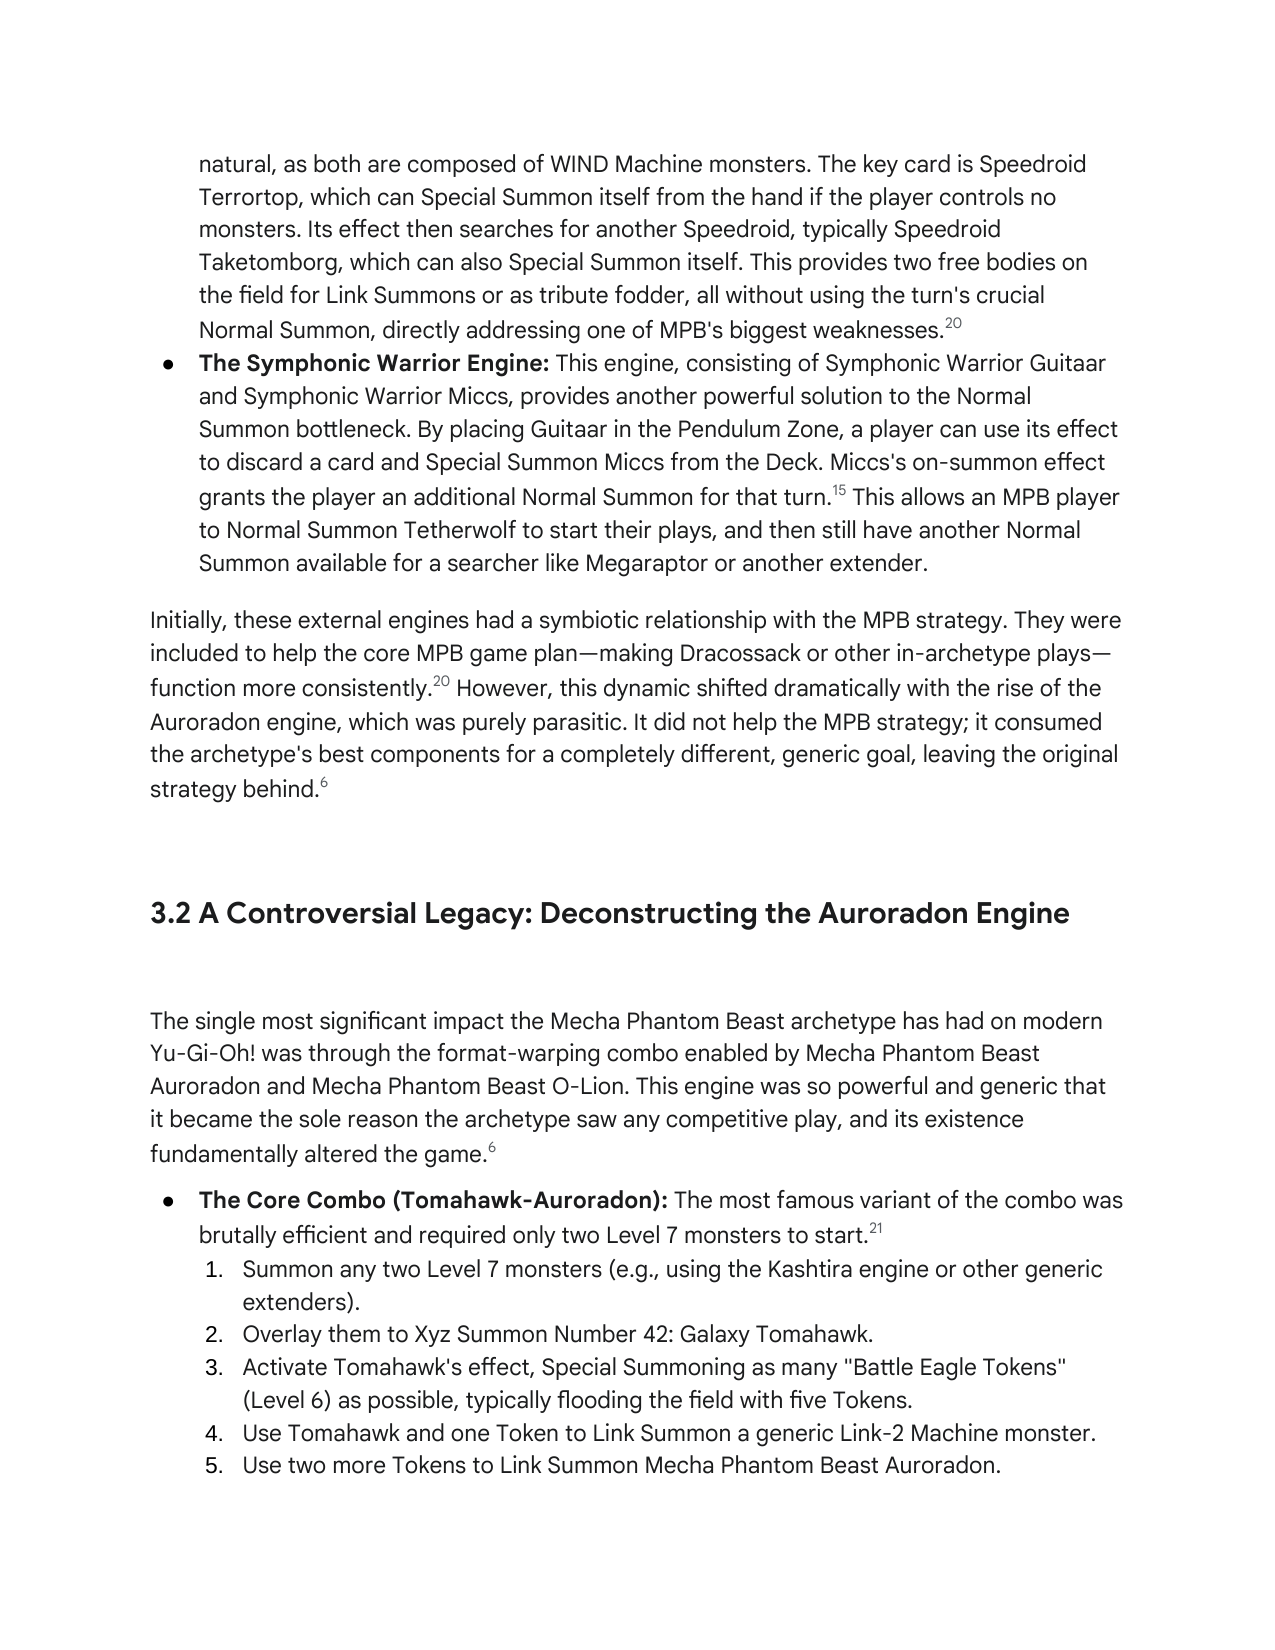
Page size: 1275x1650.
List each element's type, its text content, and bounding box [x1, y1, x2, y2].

text Initially, these external engines had a symbiotic relationship with the MPB strategy. They were included to help the core MPB game plan—making Dracossack or other in-archetype plays—function more consistently.20 However, this dynamic shifted dramatically with the rise of the Auroradon engine, which was purely parasitic. It did not help the MPB strategy; it consumed the archetype's best components for a completely different, generic goal, leaving the original strategy behind.6 [150, 607, 1125, 805]
list Use Tomahawk and one Token to Link Summon a generic Link-2 Machine monster. [205, 1419, 1125, 1448]
list Overlay them to Xyz Summon Number 42: Galaxy Tomahawk. [205, 1321, 1125, 1349]
list Summon any two Level 7 monsters (e.g., using the Kashtira engine or other generic extenders). [205, 1255, 1125, 1317]
subtitle 3.2 A Controversial Legacy: Deconstructing the Auroradon Engine [150, 895, 1125, 932]
text The single most significant impact the Mecha Phantom Beast archetype has had on modern Yu-Gi-Oh! was through the format-warping combo enabled by Mecha Phantom Beast Auroradon and Mecha Phantom Beast O-Lion. This engine was so powerful and generic that it became the sole reason the archetype saw any competitive play, and its existence fundamentally altered the game.6 [150, 1007, 1125, 1169]
list The Symphonic Warrior Engine: This engine, consisting of Symphonic Warrior Guitaar and Symphonic Warrior Miccs, provides another powerful solution to the Normal Summon bottleneck. By placing Guitaar in the Pendulum Zone, a player can use its effect to discard a card and Special Summon Miccs from the Deck. Miccs's on-summon effect grants the player an additional Normal Summon for that turn.15 This allows an MPB player to Normal Summon Tetherwolf to start their plays, and then still have another Normal Summon available for a searcher like Megaraptor or another extender. [161, 350, 1125, 578]
list Activate Tomahawk's effect, Special Summoning as many "Battle Eagle Tokens" (Level 6) as possible, typically flooding the field with five Tokens. [205, 1353, 1125, 1415]
list Use two more Tokens to Link Summon Mecha Phantom Beast Auroradon. [205, 1452, 1125, 1480]
list The Core Combo (Tomahawk-Auroradon): The most famous variant of the combo was brutally efficient and required only two Level 7 monsters to start.21 [161, 1186, 1125, 1251]
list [161, 150, 1125, 345]
